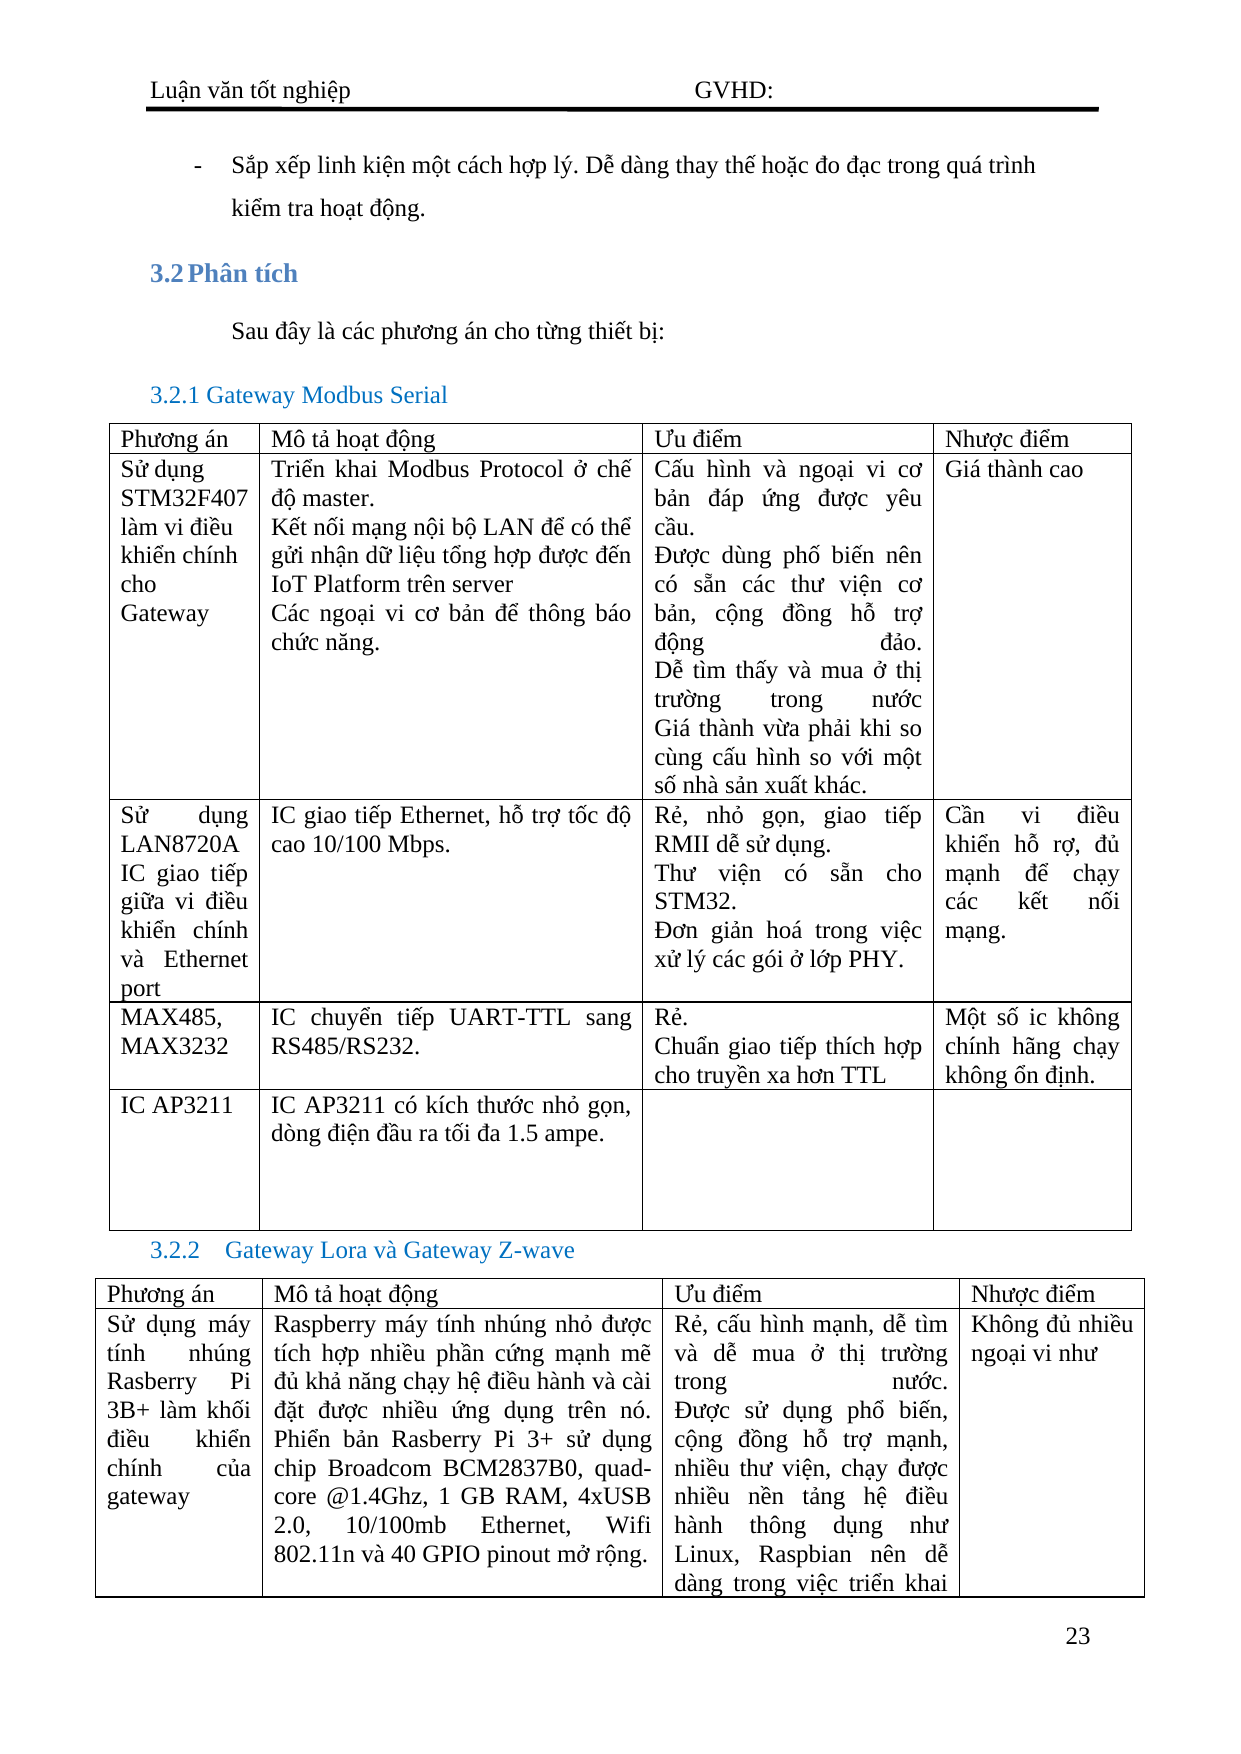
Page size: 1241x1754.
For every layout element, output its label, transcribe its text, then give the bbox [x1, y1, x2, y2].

table_cell Triển khai Modbus Protocol ở chế độ master. Kết nối mạng nội bộ LAN để có thể gửi nhận dữ liệu tổng hợp được đến IoT Platform trên server Các ngoại vi cơ bản để thông báo chức năng. [260, 454, 642, 799]
table_cell Một số ic không chính hãng chạy không ổn định. [934, 1003, 1131, 1089]
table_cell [96, 1309, 262, 1596]
subtitle 3.2.1 Gateway Modbus Serial [150, 380, 1090, 409]
table_cell IC chuyển tiếp UART-TTL sang RS485/RS232. [260, 1003, 642, 1089]
table_header Phương án [110, 424, 259, 453]
table_header Nhược điểm [934, 424, 1131, 453]
table_cell [643, 1090, 933, 1230]
table_cell IC AP3211 có kích thước nhỏ gọn, dòng điện đầu ra tối đa 1.5 ampe. [260, 1090, 642, 1230]
list Sắp xếp linh kiện một cách hợp lý. Dễ dàng thay thế hoặc đo đạc trong quá trình kiểm tra hoạt động. [194, 150, 1090, 222]
table_cell Sử dụng LAN8720A IC giao tiếp giữa vi điều khiển chính và Ethernet port [110, 800, 259, 1001]
table_cell IC AP3211 [110, 1090, 259, 1230]
table_cell Rẻ, nhỏ gọn, giao tiếp RMII dễ sử dụng. Thư viện có sẵn cho STM32. Đơn giản hoá trong việc xử lý các gói ở lớp PHY. [643, 800, 933, 1001]
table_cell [960, 1309, 1144, 1596]
table_header Nhược điểm [960, 1279, 1144, 1308]
table_cell Rẻ. Chuẩn giao tiếp thích hợp cho truyền xa hơn TTL [643, 1003, 933, 1089]
table_cell MAX485, MAX3232 [110, 1003, 259, 1089]
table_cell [663, 1309, 959, 1596]
table_cell IC giao tiếp Ethernet, hỗ trợ tốc độ cao 10/100 Mbps. [260, 800, 642, 1001]
table_cell Sử dụng STM32F407 làm vi điều khiển chính cho Gateway [110, 454, 259, 799]
table_cell Cần vi điều khiển hỗ rợ, đủ mạnh để chạy các kết nối mạng. [934, 800, 1131, 1001]
table_cell [934, 1090, 1131, 1230]
table_header Ưu điểm [663, 1279, 959, 1308]
table_header Ưu điểm [643, 424, 933, 453]
list Sau đây là các phương án cho từng thiết bị: [231, 316, 1090, 345]
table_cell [263, 1309, 662, 1596]
subtitle Phân tích [150, 257, 1090, 288]
table_cell Giá thành cao [934, 454, 1131, 799]
table_header Phương án [96, 1279, 262, 1308]
table_cell Cấu hình và ngoại vi cơ bản đáp ứng được yêu cầu. Được dùng phố biến nên có sẵn các thư viện cơ bản, cộng đồng hỗ trợ động đảo. Dễ tìm thấy và mua ở thị trường trong nước Giá thành vừa phải khi so cùng cấu hình so với một số nhà sản xuất khác. [643, 454, 933, 799]
subtitle Gateway Lora và Gateway Z-wave [150, 1235, 1090, 1264]
table_header Mô tả hoạt động [263, 1279, 662, 1308]
table_header Mô tả hoạt động [260, 424, 642, 453]
